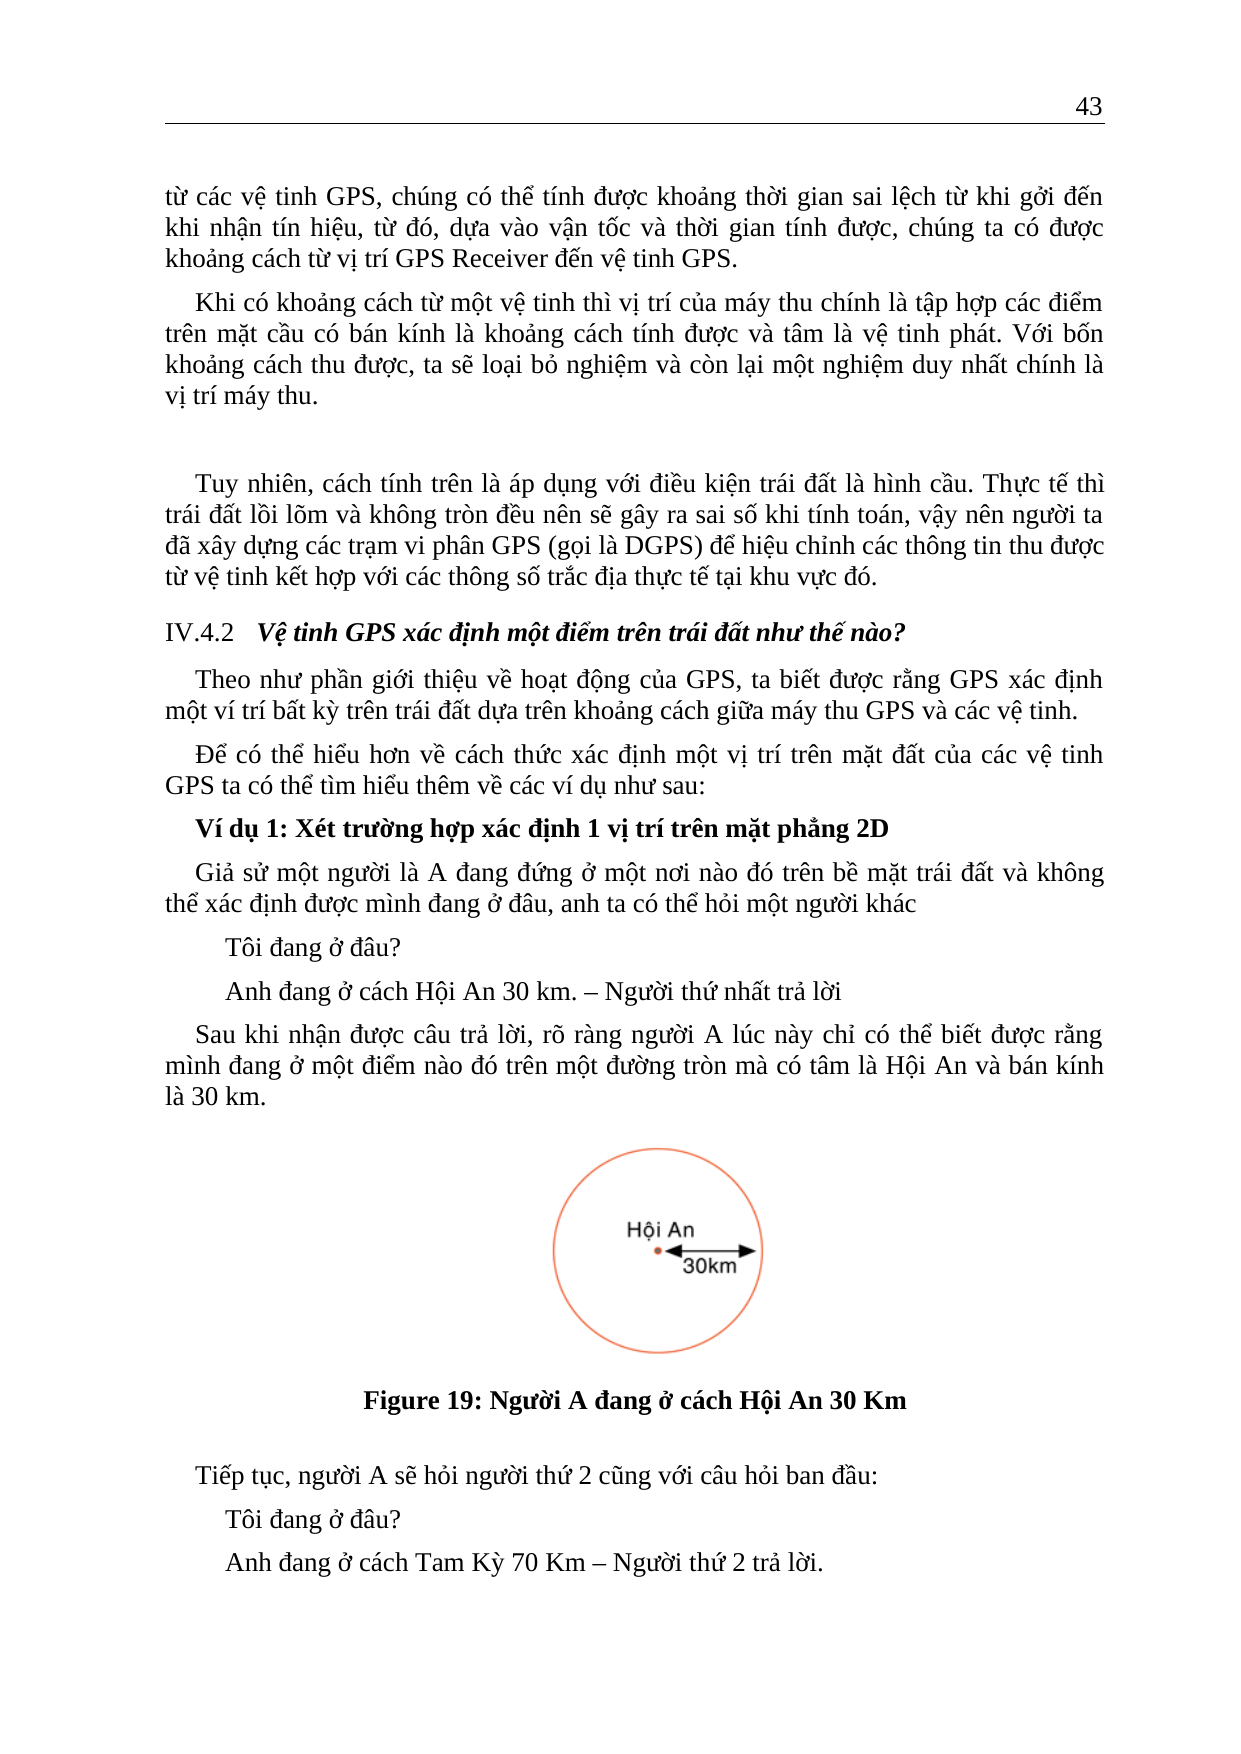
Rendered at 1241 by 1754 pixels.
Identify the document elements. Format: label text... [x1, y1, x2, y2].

text Khi có khoảng cách từ một vệ tinh thì vị trí của máy thu chính là tập hợp các điểm trên mặt cầu có bán kính là khoảng cách tính được và tâm là vệ tinh phát. Với bốn khoảng cách thu được, ta sẽ loại bỏ nghiệm và còn lại một nghiệm duy nhất chính là vị trí máy thu. [165, 286, 1105, 411]
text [165, 180, 1105, 273]
subtitle Vệ tinh GPS xác định một điểm trên trái đất như thế nào? [165, 616, 1105, 647]
list Tôi đang ở đâu? [225, 1503, 1105, 1534]
list Anh đang ở cách Tam Kỳ 70 Km – Người thứ 2 trả lời. [225, 1547, 1105, 1578]
list Tôi đang ở đâu? [225, 931, 1105, 962]
list Anh đang ở cách Hội An 30 km. – Người thứ nhất trả lời [225, 974, 1105, 1006]
text Tuy nhiên, cách tính trên là áp dụng với điều kiện trái đất là hình cầu. Thực tế thì trái đất lồi lõm và không tròn đều nên sẽ gây ra sai số khi tính toán, vậy nên người ta đã xây dựng các trạm vi phân GPS (gọi là DGPS) để hiệu chỉnh các thông tin thu được từ vệ tinh kết hợp với các thông số trắc địa thực tế tại khu vực đó. [165, 467, 1105, 591]
text Sau khi nhận được câu trả lời, rõ ràng người A lúc này chỉ có thể biết được rằng mình đang ở một điểm nào đó trên một đường tròn mà có tâm là Hội An và bán kính là 30 km. [165, 1018, 1105, 1112]
text Để có thể hiểu hơn về cách thức xác định một vị trí trên mặt đất của các vệ tinh GPS ta có thể tìm hiểu thêm về các ví dụ như sau: [165, 738, 1105, 800]
text Giả sử một người là A đang đứng ở một nơi nào đó trên bề mặt trái đất và không thể xác định được mình đang ở đâu, anh ta có thể hỏi một người khác [165, 856, 1105, 918]
picture [523, 1124, 784, 1369]
text Ví dụ 1: Xét trường hợp xác định 1 vị trí trên mặt phẳng 2D [165, 812, 1105, 844]
text Tiếp tục, người A sẽ hỏi người thứ 2 cũng với câu hỏi ban đầu: [165, 1459, 1105, 1490]
text Theo như phần giới thiệu về hoạt động của GPS, ta biết được rằng GPS xác định một ví trí bất kỳ trên trái đất dựa trên khoảng cách giữa máy thu GPS và các vệ tinh. [165, 663, 1105, 725]
